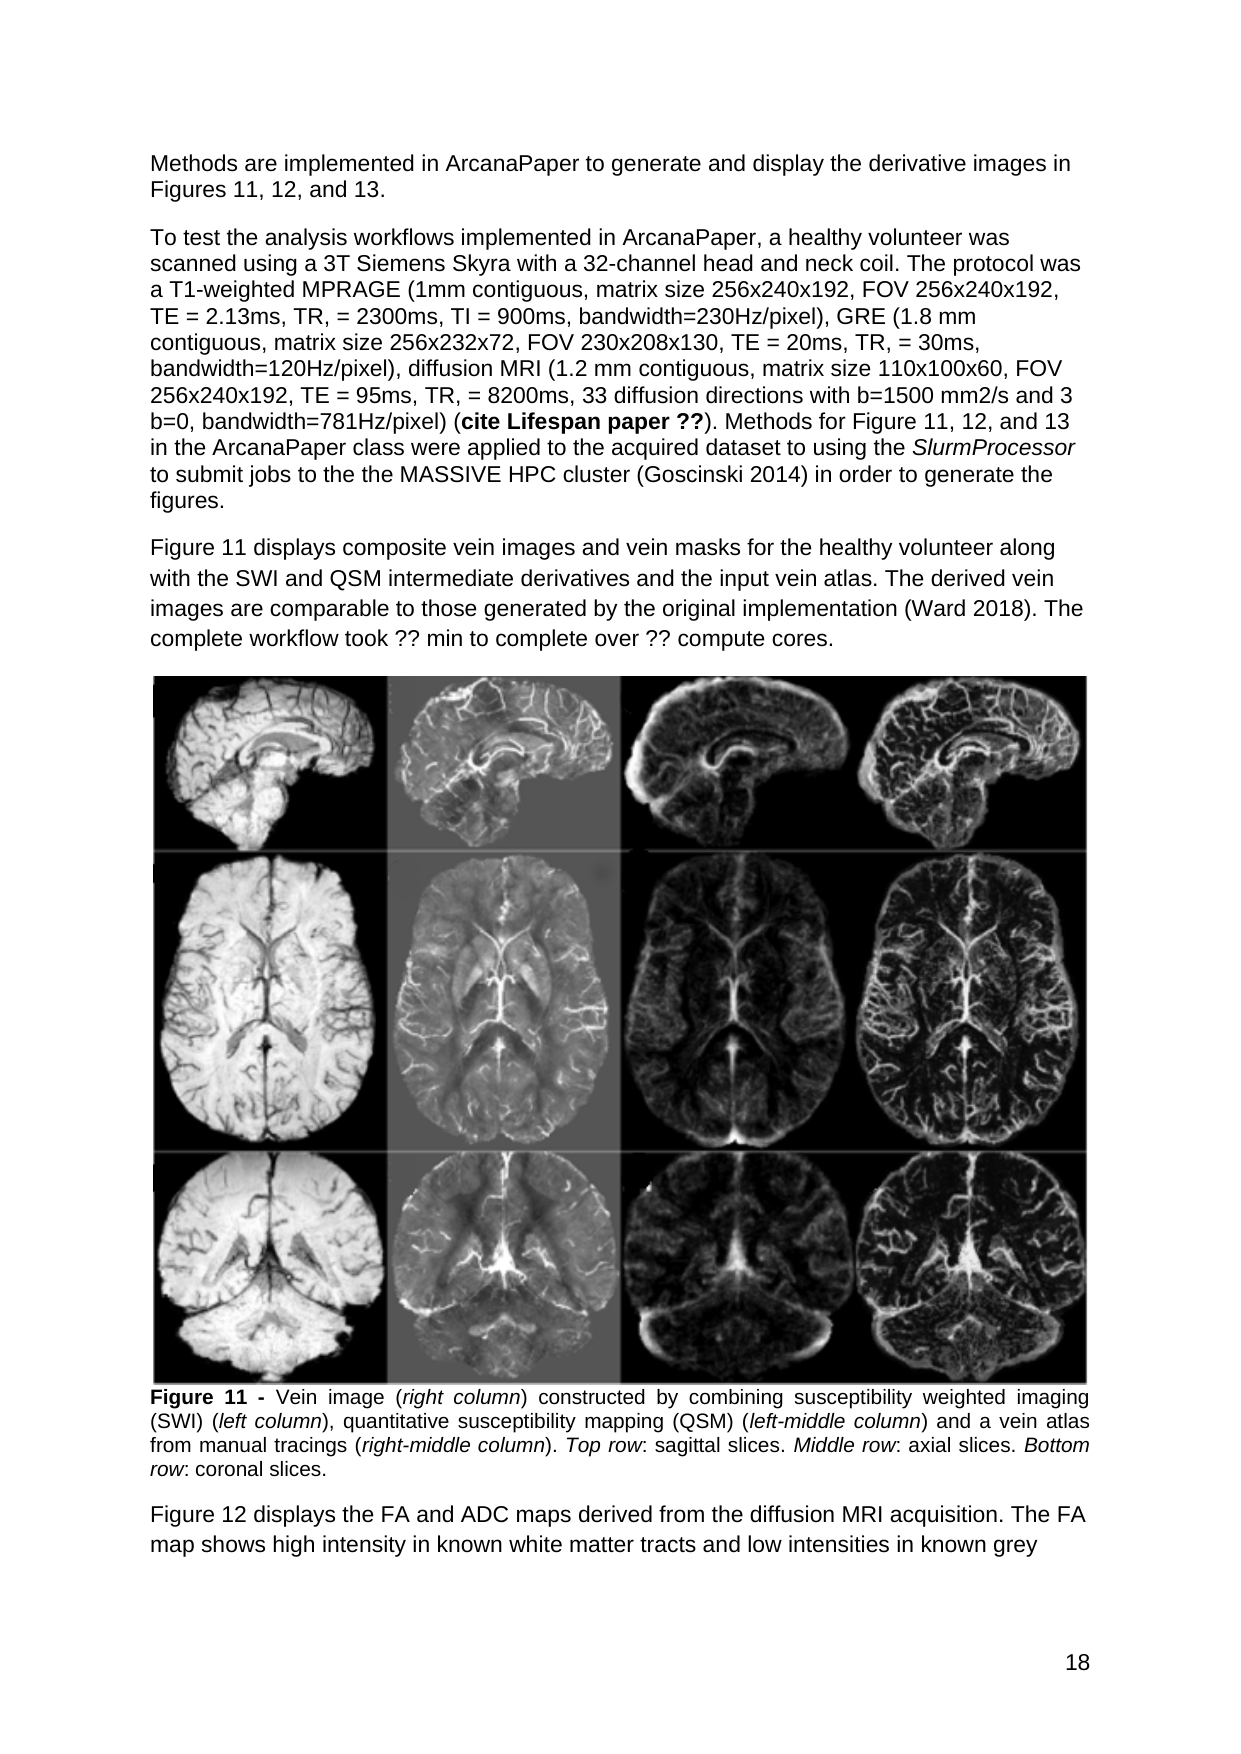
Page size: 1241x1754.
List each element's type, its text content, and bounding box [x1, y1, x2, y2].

text Figure 11 - Vein image (right column) constructed by combining susceptibility weighted imaging (SWI) (left column), quantitative susceptibility mapping (QSM) (left-middle column) and a vein atlas from manual tracings (right-middle column). Top row: sagittal slices. Middle row: axial slices. Bottom row: coronal slices. [150, 1384, 1090, 1480]
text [150, 150, 1090, 203]
text Figure 11 displays composite vein images and vein masks for the healthy volunteer along with the SWI and QSM intermediate derivatives and the input vein atlas. The derived vein images are comparable to those generated by the original implementation (Ward 2018). The complete workflow took ?? min to complete over ?? compute cores. [150, 534, 1090, 651]
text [150, 1501, 1090, 1558]
picture [153, 676, 1088, 1385]
text To test the analysis workflows implemented in ArcanaPaper, a healthy volunteer was scanned using a 3T Siemens Skyra with a 32-channel head and neck coil. The protocol was a T1-weighted MPRAGE (1mm contiguous, matrix size 256x240x192, FOV 256x240x192, TE = 2.13ms, TR, = 2300ms, TI = 900ms, bandwidth=230Hz/pixel), GRE (1.8 mm contiguous, matrix size 256x232x72, FOV 230x208x130, TE = 20ms, TR, = 30ms, bandwidth=120Hz/pixel), diffusion MRI (1.2 mm contiguous, matrix size 110x100x60, FOV 256x240x192, TE = 95ms, TR, = 8200ms, 33 diffusion directions with b=1500 mm2/s and 3 b=0, bandwidth=781Hz/pixel) (cite Lifespan paper ??). Methods for Figure 11, 12, and 13 in the ArcanaPaper class were applied to the acquired dataset to using the SlurmProcessor to submit jobs to the the MASSIVE HPC cluster (Goscinski 2014) in order to generate the figures. [150, 223, 1090, 513]
